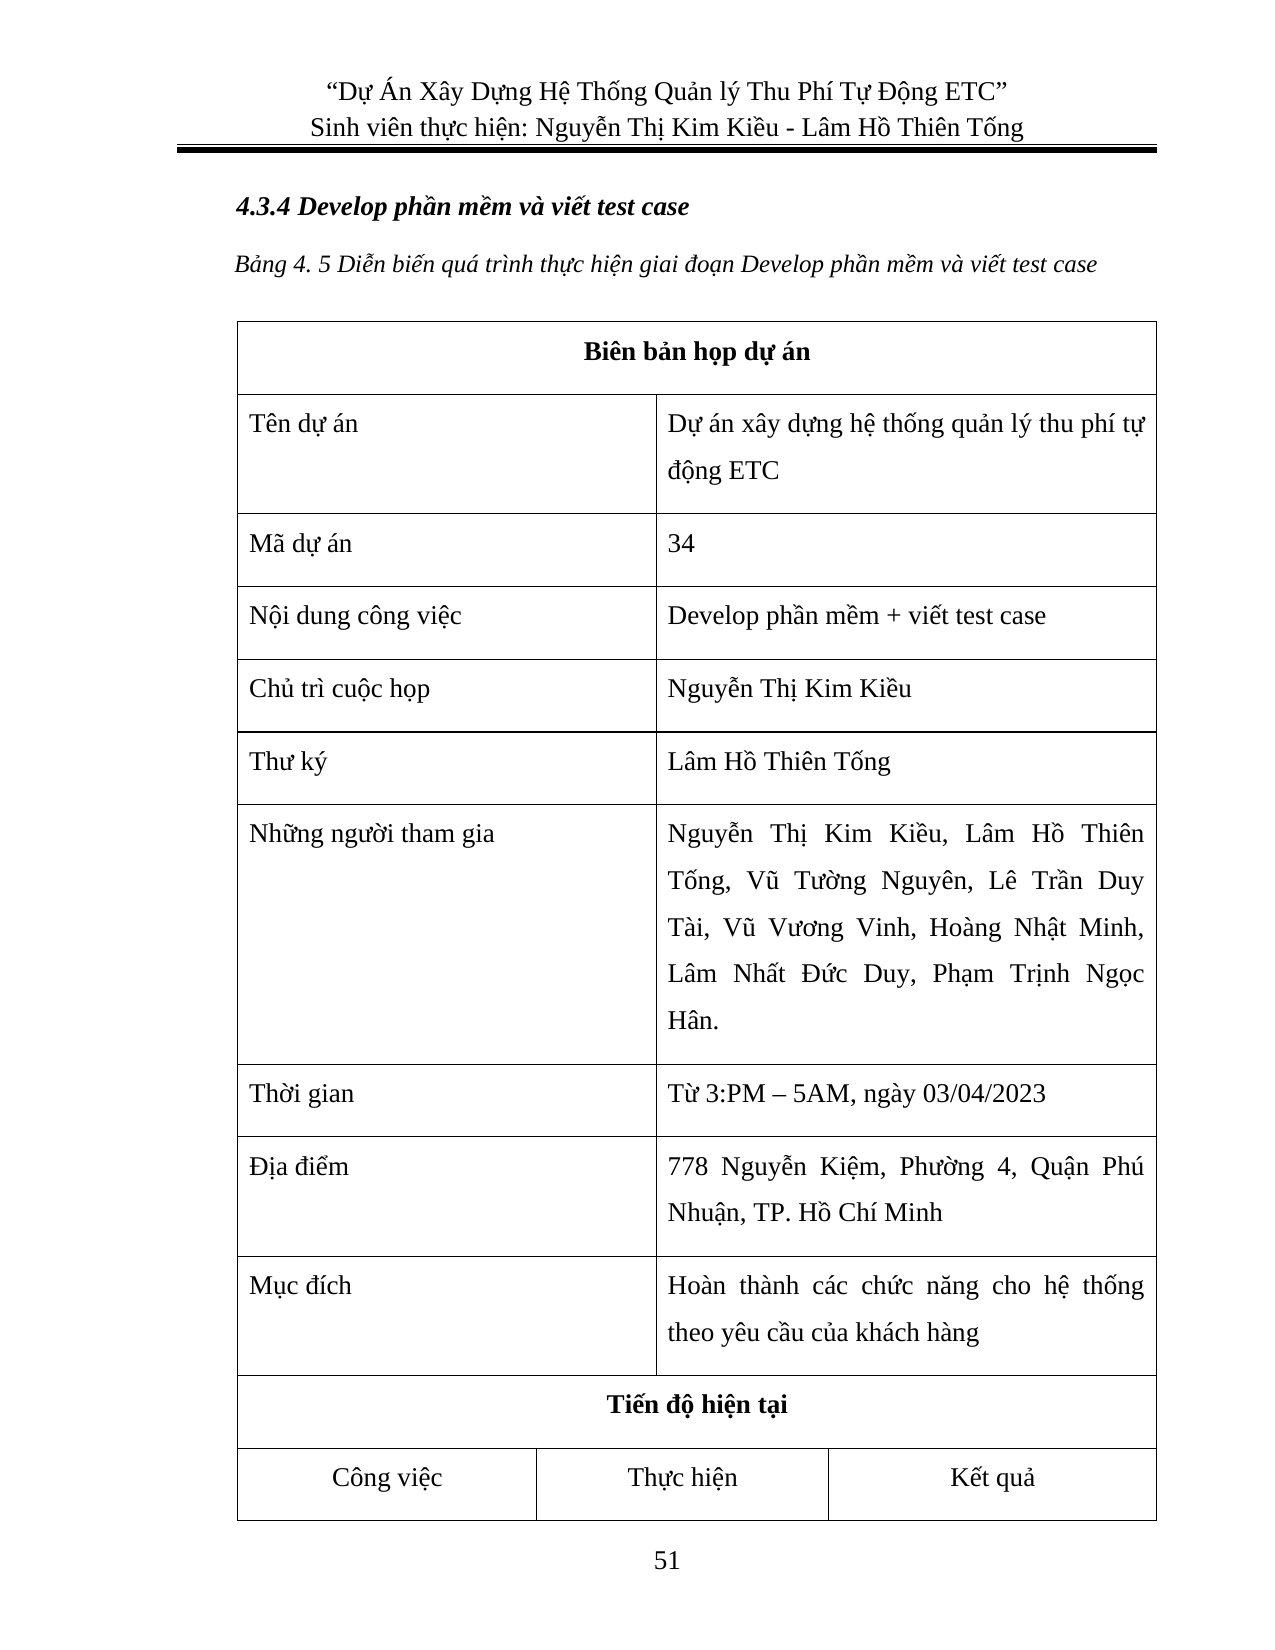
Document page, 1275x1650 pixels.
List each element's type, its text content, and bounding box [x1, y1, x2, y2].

text Develop phần mềm và viết test case [236, 190, 1157, 221]
table_cell Thực hiện [537, 1449, 828, 1520]
table_cell Chủ trì cuộc họp [238, 660, 656, 731]
table_cell Develop phần mềm + viết test case [657, 587, 1156, 659]
table_cell Hoàn thành các chức năng cho hệ thống theo yêu cầu của khách hàng [657, 1257, 1156, 1375]
table_cell Thư ký [238, 733, 656, 804]
text Bảng 4. 5 Diễn biến quá trình thực hiện giai đoạn Develop phần mềm và viết test case [177, 249, 1157, 278]
table_cell 34 [657, 514, 1156, 586]
table_cell Dự án xây dựng hệ thống quản lý thu phí tự động ETC [657, 395, 1156, 513]
table_cell Kết quả [829, 1449, 1156, 1520]
table_cell Tên dự án [238, 395, 656, 513]
table_cell Địa điểm [238, 1137, 656, 1256]
table_cell Công việc [238, 1449, 536, 1520]
table_cell Mục đích [238, 1257, 656, 1375]
table_cell Thời gian [238, 1065, 656, 1136]
table_cell Tiến độ hiện tại [238, 1376, 1156, 1448]
table_cell Mã dự án [238, 514, 656, 586]
table_cell Nội dung công việc [238, 587, 656, 659]
table_cell Những người tham gia [238, 805, 656, 1063]
table_header Biên bản họp dự án [238, 322, 1156, 394]
table_cell Nguyễn Thị Kim Kiều [657, 660, 1156, 731]
table_cell Lâm Hồ Thiên Tống [657, 733, 1156, 804]
table_cell Nguyễn Thị Kim Kiều, Lâm Hồ Thiên Tống, Vũ Tường Nguyên, Lê Trần Duy Tài, Vũ Vương Vinh, Hoàng Nhật Minh, Lâm Nhất Đức Duy, Phạm Trịnh Ngọc Hân. [657, 805, 1156, 1063]
table_cell Từ 3:PM – 5AM, ngày 03/04/2023 [657, 1065, 1156, 1136]
table_cell 778 Nguyễn Kiệm, Phường 4, Quận Phú Nhuận, TP. Hồ Chí Minh [657, 1137, 1156, 1256]
